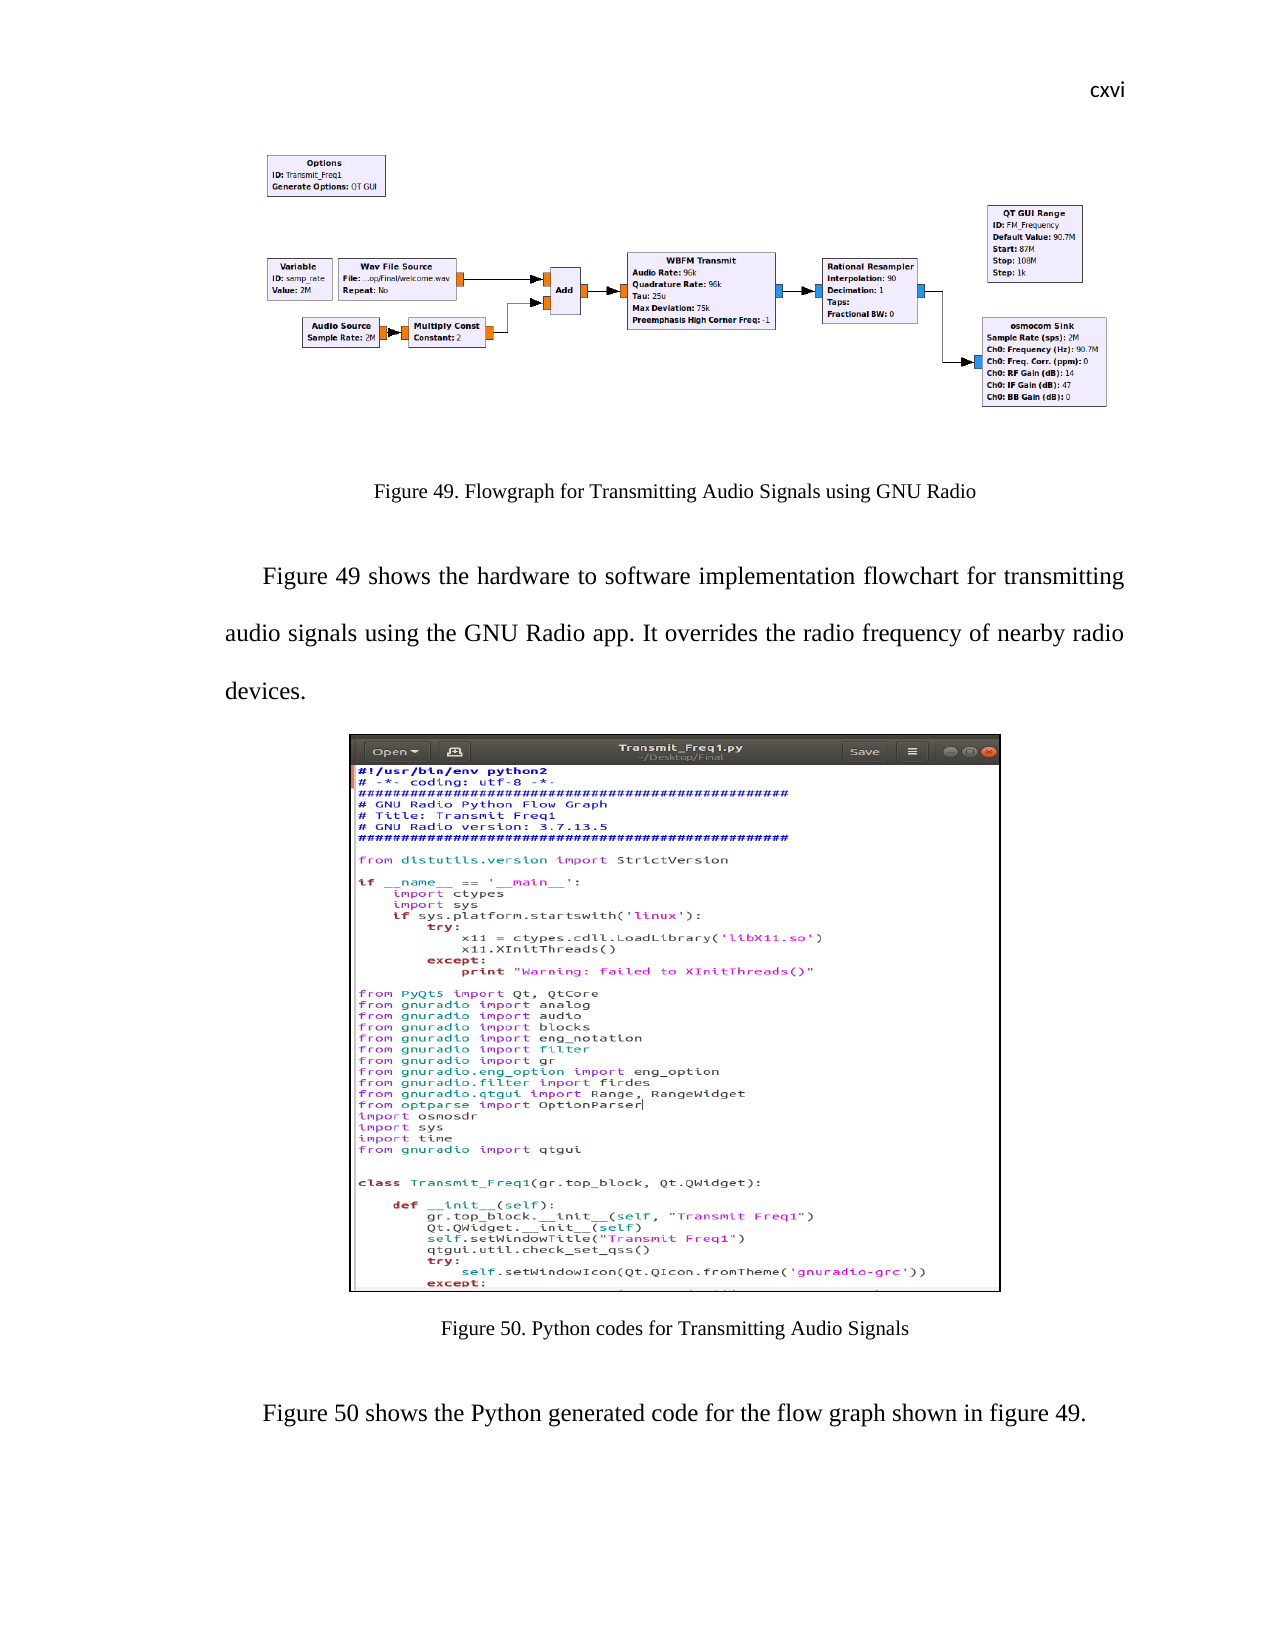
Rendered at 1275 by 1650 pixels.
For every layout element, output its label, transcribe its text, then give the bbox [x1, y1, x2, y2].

picture [262, 150, 1163, 480]
subtitle Figure 50. Python codes for Transmitting Audio Signals [225, 1316, 1125, 1340]
picture [351, 735, 999, 1291]
text Figure 49 shows the hardware to software implementation flowchart for transmitting audio signals using the GNU Radio app. It overrides the radio frequency of nearby radio devices. [225, 561, 1125, 705]
text Figure 50 shows the Python generated code for the flow graph shown in figure 49. [262, 1398, 1125, 1427]
subtitle Figure 49. Flowgraph for Transmitting Audio Signals using GNU Radio [225, 479, 1125, 503]
